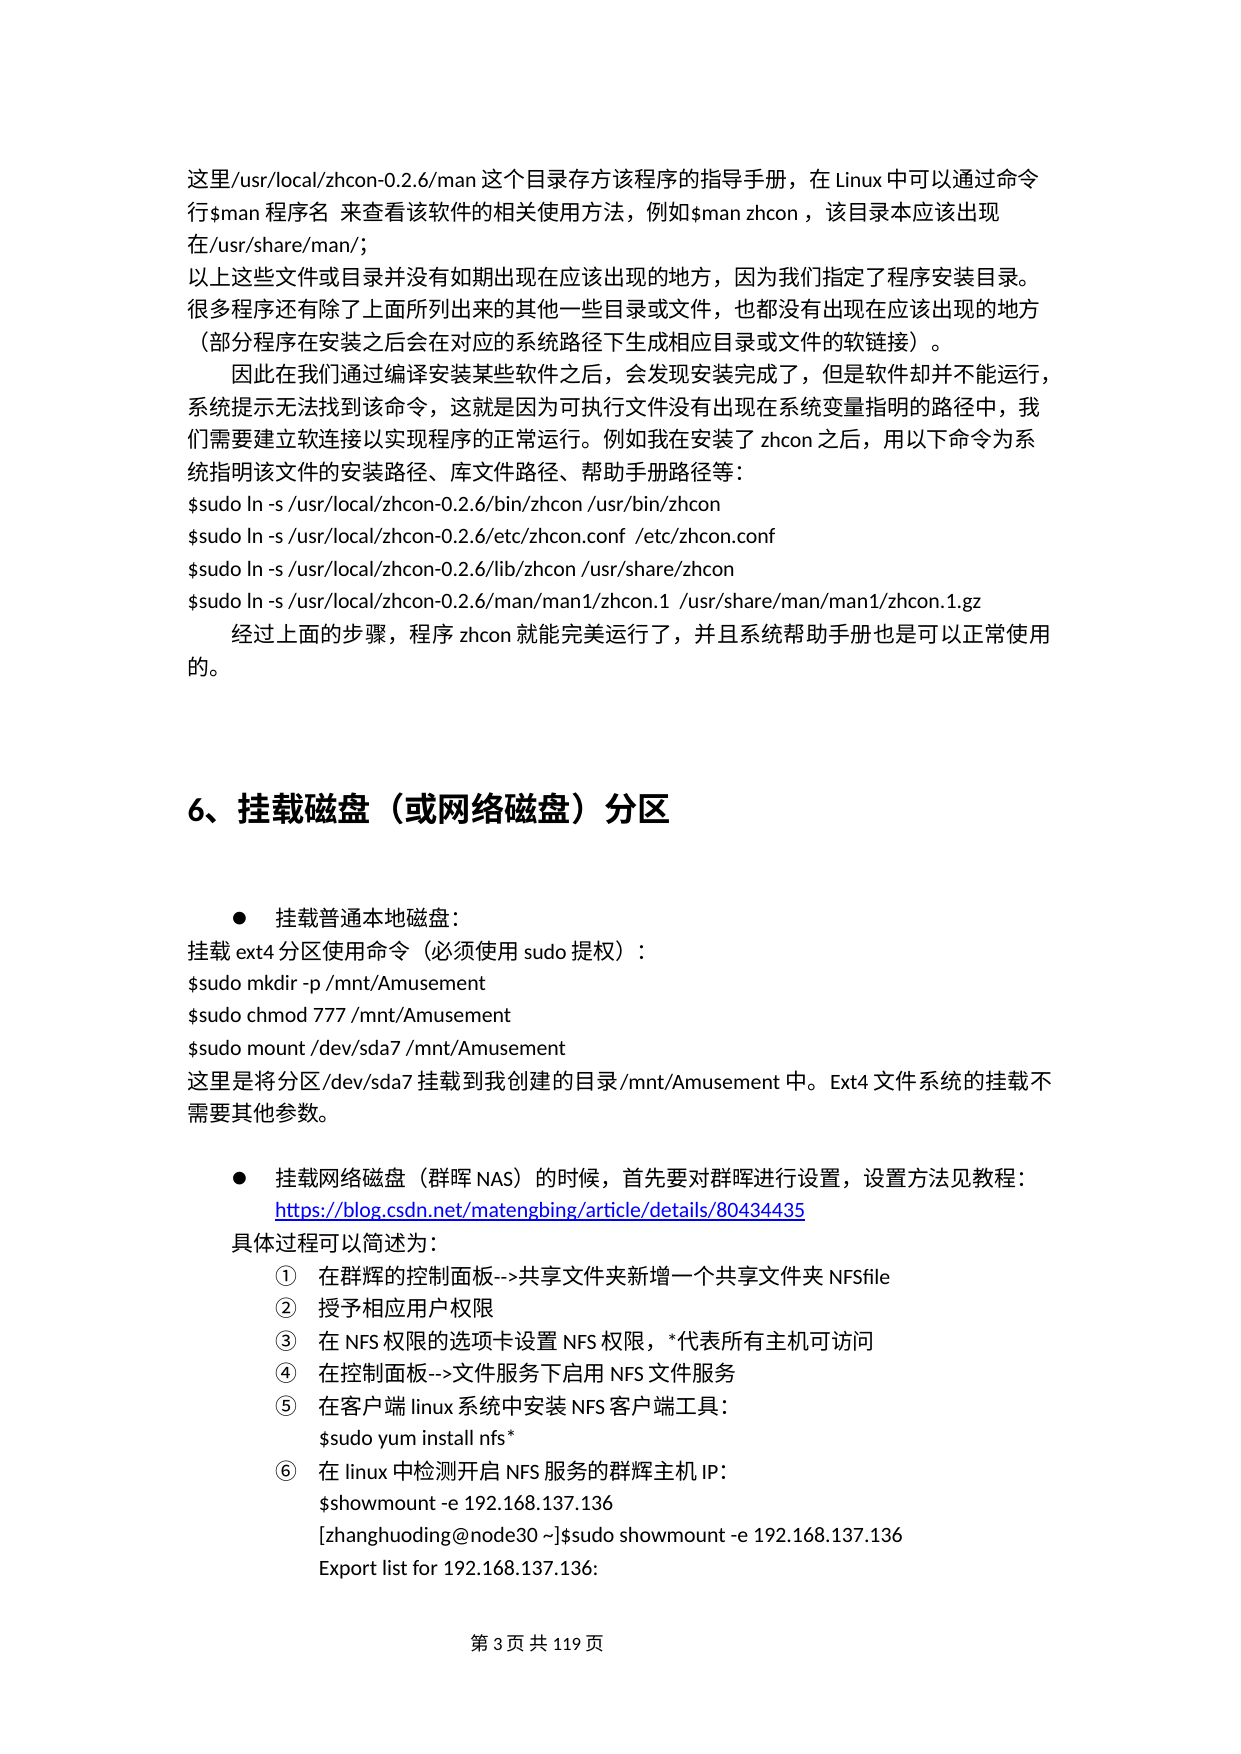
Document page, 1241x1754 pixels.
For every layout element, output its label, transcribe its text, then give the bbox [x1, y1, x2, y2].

text Export list for 192.168.137.136: [187, 1551, 1053, 1583]
list 在客户端linux系统中安装NFS客户端工具： [275, 1388, 1053, 1421]
text $showmount -e 192.168.137.136 [187, 1486, 1053, 1518]
list 在NFS权限的选项卡设置NFS权限，*代表所有主机可访问 [275, 1323, 1053, 1356]
subtitle 6、挂载磁盘（或网络磁盘）分区 [187, 774, 1053, 839]
text $sudo ln -s /usr/local/zhcon-0.2.6/etc/zhcon.conf /etc/zhcon.conf [187, 519, 1053, 552]
text $sudo mount /dev/sda7 /mnt/Amusement [187, 1031, 1053, 1063]
text $sudo yum install nfs* [187, 1421, 1053, 1453]
list 挂载网络磁盘（群晖NAS）的时候，首先要对群晖进行设置，设置方法见教程： [231, 1161, 1053, 1193]
text $sudo mkdir -p /mnt/Amusement [187, 966, 1053, 998]
text 具体过程可以简述为： [187, 1226, 1053, 1258]
text 经过上面的步骤，程序zhcon就能完美运行了，并且系统帮助手册也是可以正常使用的。 [187, 617, 1053, 682]
text https://blog.csdn.net/matengbing/article/details/80434435 [187, 1193, 1053, 1226]
text $sudo ln -s /usr/local/zhcon-0.2.6/man/man1/zhcon.1 /usr/share/man/man1/zhcon.1.gz [187, 584, 1053, 617]
text $sudo chmod 777 /mnt/Amusement [187, 998, 1053, 1031]
text 挂载ext4分区使用命令（必须使用sudo提权）： [187, 933, 1053, 966]
list 在控制面板-->文件服务下启用NFS文件服务 [275, 1356, 1053, 1388]
text [zhanghuoding@node30 ~]$sudo showmount -e 192.168.137.136 [187, 1518, 1053, 1551]
text 以上这些文件或目录并没有如期出现在应该出现的地方，因为我们指定了程序安装目录。很多程序还有除了上面所列出来的其他一些目录或文件，也都没有出现在应该出现的地方（部分程序在安装之后会在对应的系统路径下生成相应目录或文件的软链接）。 [187, 259, 1053, 357]
text $sudo ln -s /usr/local/zhcon-0.2.6/lib/zhcon /usr/share/zhcon [187, 552, 1053, 584]
text $sudo ln -s /usr/local/zhcon-0.2.6/bin/zhcon /usr/bin/zhcon [187, 487, 1053, 519]
list 挂载普通本地磁盘： [231, 901, 1053, 933]
text 这里/usr/local/zhcon-0.2.6/man这个目录存方该程序的指导手册，在Linux中可以通过命令行$man 程序名 来查看该软件的相关使用方法，例如$man zhcon ，该目录本应该出现在/usr/share/man/； [187, 162, 1053, 259]
text 因此在我们通过编译安装某些软件之后，会发现安装完成了，但是软件却并不能运行，系统提示无法找到该命令，这就是因为可执行文件没有出现在系统变量指明的路径中，我们需要建立软连接以实现程序的正常运行。例如我在安装了zhcon之后，用以下命令为系统指明该文件的安装路径、库文件路径、帮助手册路径等： [187, 357, 1053, 487]
text 这里是将分区/dev/sda7挂载到我创建的目录/mnt/Amusement中。Ext4文件系统的挂载不需要其他参数。 [187, 1063, 1053, 1128]
list 在linux中检测开启NFS服务的群辉主机IP： [275, 1453, 1053, 1486]
list 授予相应用户权限 [275, 1291, 1053, 1323]
list 在群辉的控制面板-->共享文件夹新增一个共享文件夹NFSfile [275, 1258, 1053, 1291]
